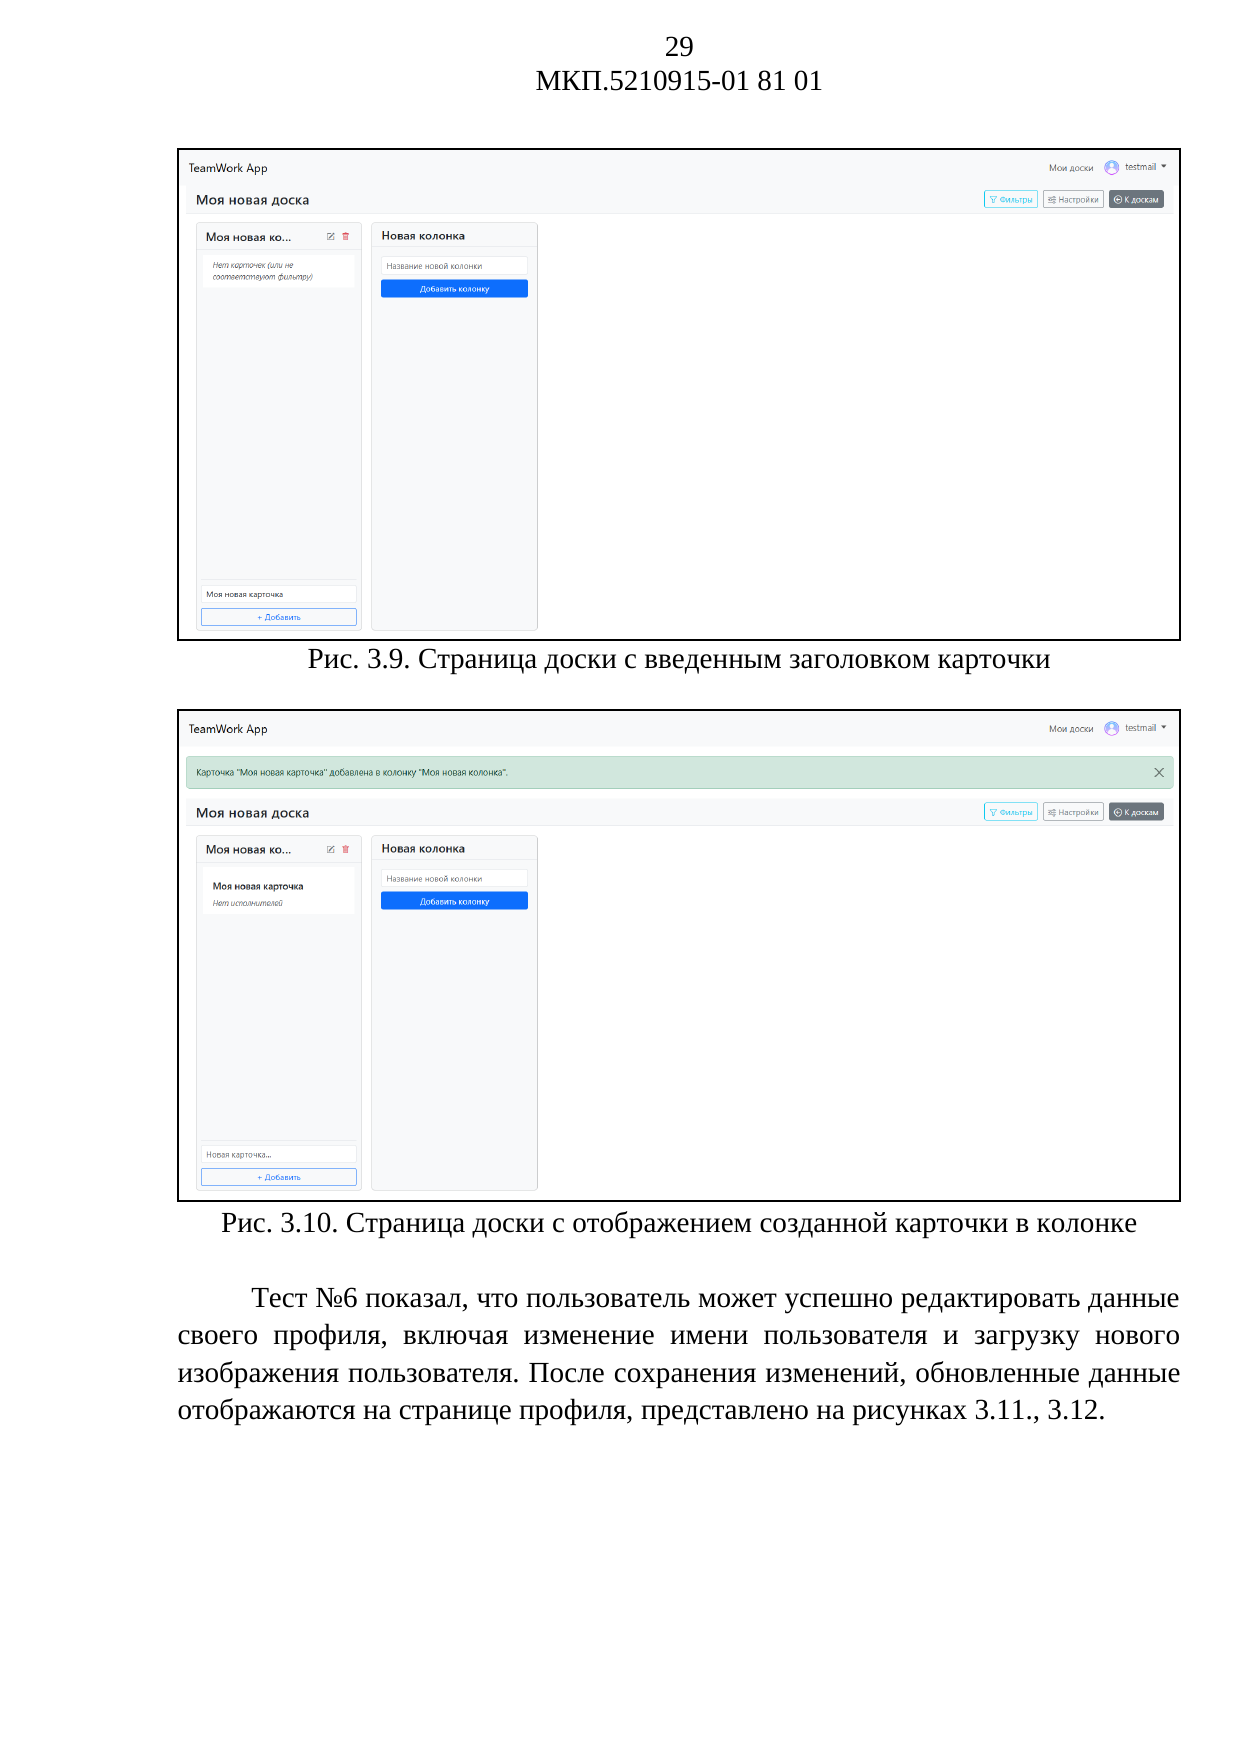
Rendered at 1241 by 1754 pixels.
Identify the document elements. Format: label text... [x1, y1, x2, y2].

text Тест №6 показал, что пользователь может успешно редактировать данные своего профиля, включая изменение имени пользователя и загрузку нового изображения пользователя. После сохранения изменений, обновленные данные отображаются на странице профиля, представлено на рисунках 3.11., 3.12. [177, 1277, 1181, 1427]
picture [179, 711, 1179, 1200]
text Рис. 3.9. Страница доски с введенным заголовком карточки [177, 641, 1181, 675]
picture [179, 150, 1179, 639]
text Рис. 3.10. Страница доски с отображением созданной карточки в колонке [177, 1202, 1181, 1239]
